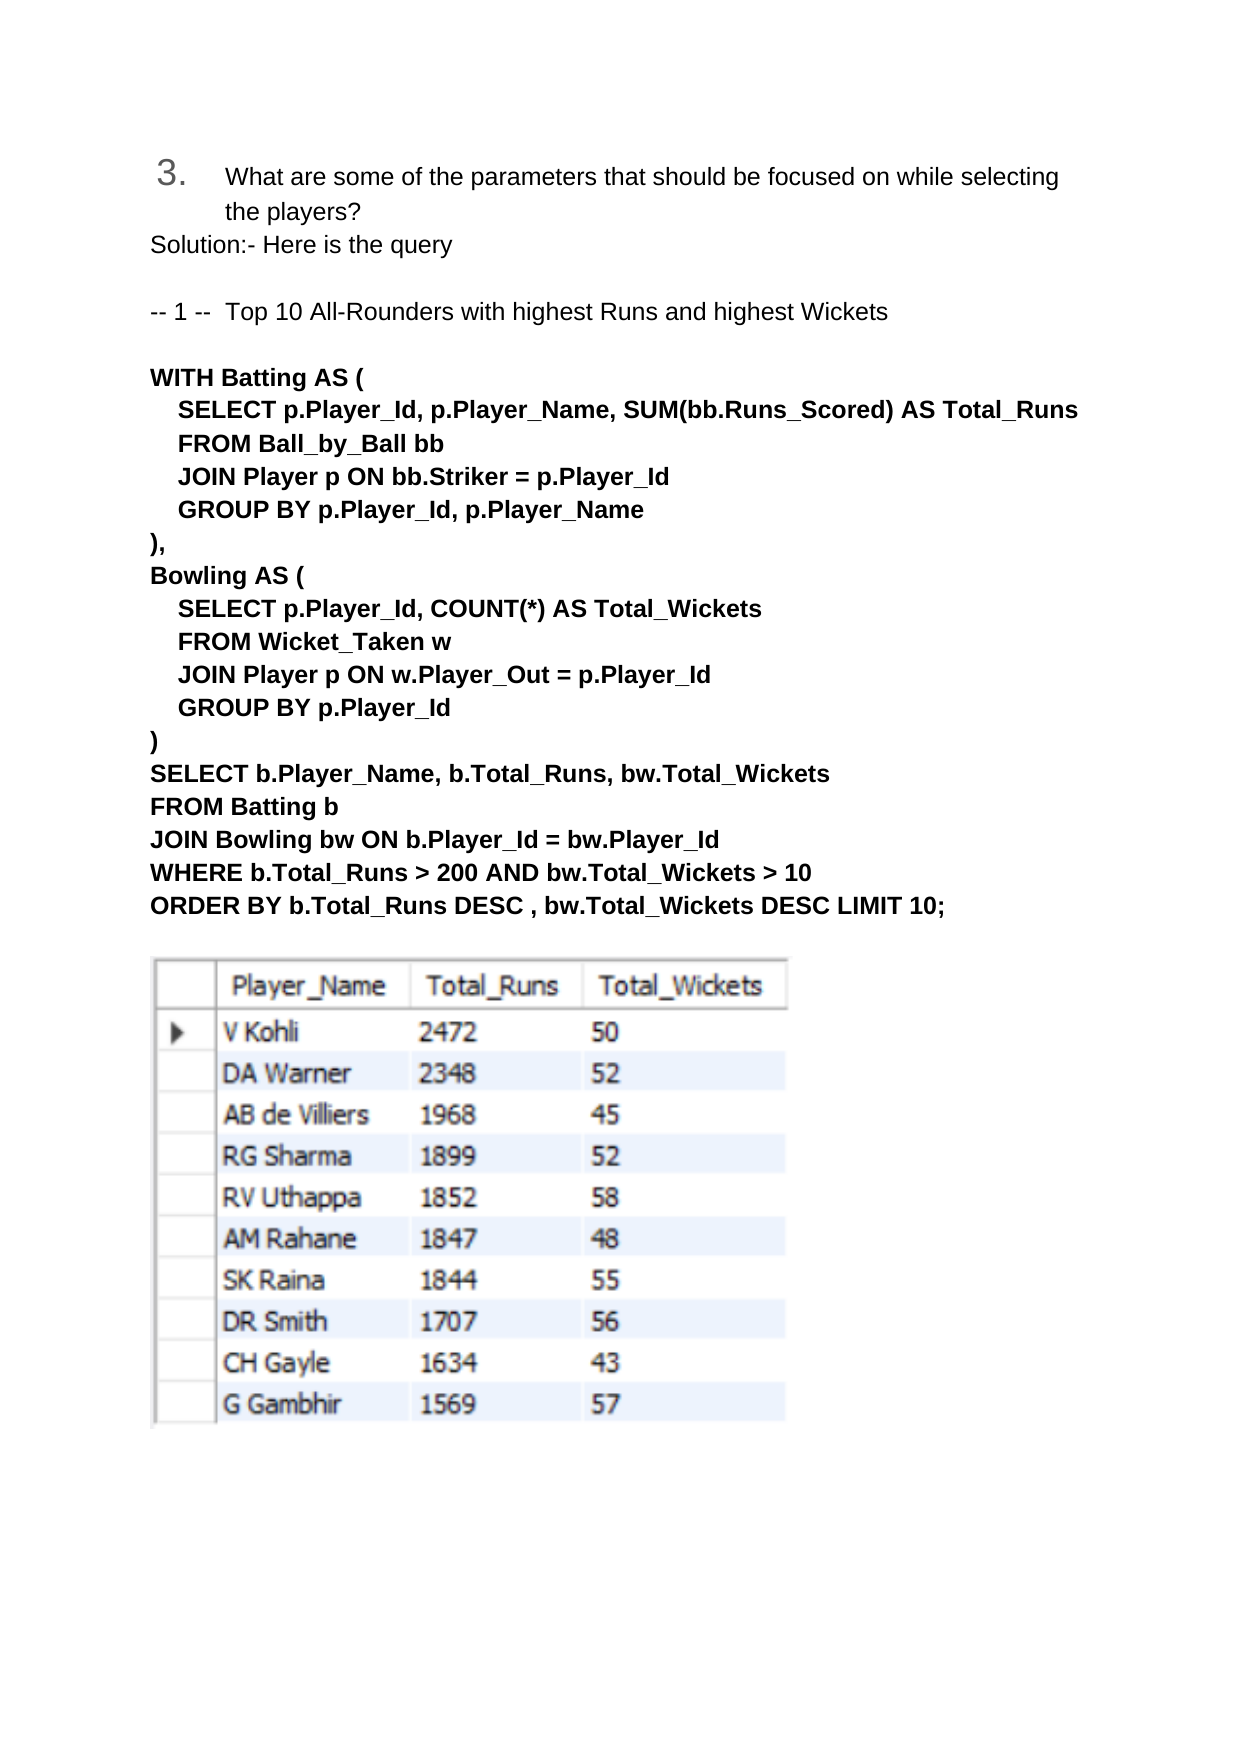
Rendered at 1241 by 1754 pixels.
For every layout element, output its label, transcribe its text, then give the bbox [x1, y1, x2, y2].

text WHERE b.Total_Runs > 200 AND bw.Total_Wickets > 10 [150, 858, 1090, 887]
text WITH Batting AS ( [150, 362, 1090, 391]
text GROUP BY p.Player_Id [150, 693, 1090, 721]
text JOIN Player p ON bb.Striker = p.Player_Id [150, 462, 1090, 490]
text FROM Batting b [150, 792, 1090, 821]
text SELECT p.Player_Id, COUNT(*) AS Total_Wickets [150, 594, 1090, 622]
text FROM Wicket_Taken w [150, 627, 1090, 655]
list What are some of the parameters that should be focused on while selecting the players? [187, 150, 1090, 226]
text SELECT b.Player_Name, b.Total_Runs, bw.Total_Wickets [150, 759, 1090, 787]
text -- 1 -- Top 10 All-Rounders with highest Runs and highest Wickets [150, 296, 1090, 325]
text FROM Ball_by_Ball bb [150, 428, 1090, 457]
text ORDER BY b.Total_Runs DESC , bw.Total_Wickets DESC LIMIT 10; [150, 891, 1090, 919]
text Bowling AS ( [150, 561, 1090, 589]
text JOIN Bowling bw ON b.Player_Id = bw.Player_Id [150, 825, 1090, 853]
text ), [150, 528, 1090, 556]
picture [150, 956, 793, 1429]
text Solution:- Here is the query [150, 230, 1090, 259]
text GROUP BY p.Player_Id, p.Player_Name [150, 494, 1090, 523]
text SELECT p.Player_Id, p.Player_Name, SUM(bb.Runs_Scored) AS Total_Runs [150, 396, 1090, 424]
text JOIN Player p ON w.Player_Out = p.Player_Id [150, 660, 1090, 688]
text ) [150, 726, 1090, 754]
